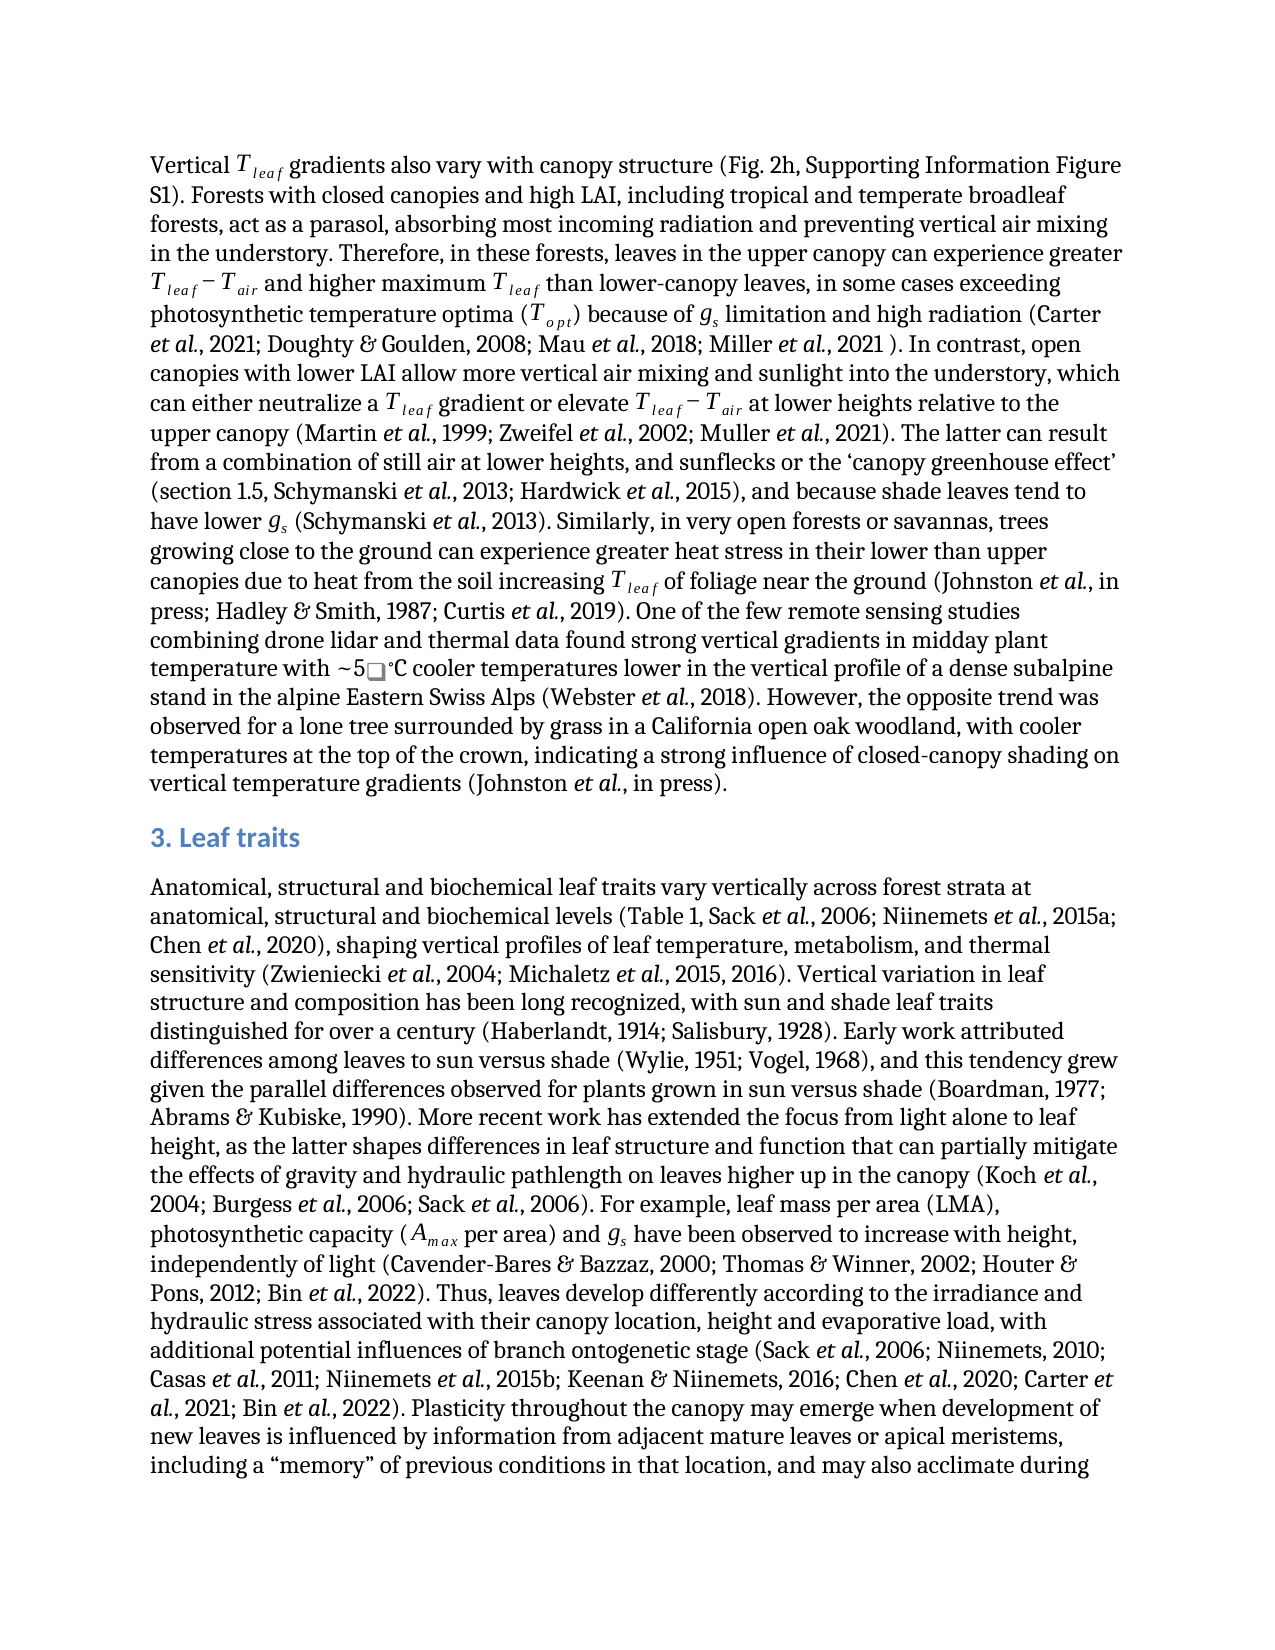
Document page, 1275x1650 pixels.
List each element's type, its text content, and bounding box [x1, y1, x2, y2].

subtitle 3. Leaf traits [150, 819, 1125, 854]
text Vertical gradients also vary with canopy structure (Fig. 2h, Supporting Information Figure S1). Forests with closed canopies and high LAI, including tropical and temperate broadleaf forests, act as a parasol, absorbing most incoming radiation and preventing vertical air mixing in the understory. Therefore, in these forests, leaves in the upper canopy can experience greater and higher maximum than lower-canopy leaves, in some cases exceeding photosynthetic temperature optima () because of limitation and high radiation (Carter et al., 2021; Doughty & Goulden, 2008; Mau et al., 2018; Miller et al., 2021 ). In contrast, open canopies with lower LAI allow more vertical air mixing and sunlight into the understory, which can either neutralize a gradient or elevate at lower heights relative to the upper canopy (Martin et al., 1999; Zweifel et al., 2002; Muller et al., 2021). The latter can result from a combination of still air at lower heights, and sunflecks or the ‘canopy greenhouse effect’ (section 1.5, Schymanski et al., 2013; Hardwick et al., 2015), and because shade leaves tend to have lower (Schymanski et al., 2013). Similarly, in very open forests or savannas, trees growing close to the ground can experience greater heat stress in their lower than upper canopies due to heat from the soil increasing of foliage near the ground (Johnston et al., in press; Hadley & Smith, 1987; Curtis et al., 2019). One of the few remote sensing studies combining drone lidar and thermal data found strong vertical gradients in midday plant temperature with ~5C cooler temperatures lower in the vertical profile of a dense subalpine stand in the alpine Eastern Swiss Alps (Webster et al., 2018). However, the opposite trend was observed for a lone tree surrounded by grass in a California open oak woodland, with cooler temperatures at the top of the crown, indicating a strong influence of closed-canopy shading on vertical temperature gradients (Johnston et al., in press). [150, 150, 1125, 798]
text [150, 873, 1125, 1480]
